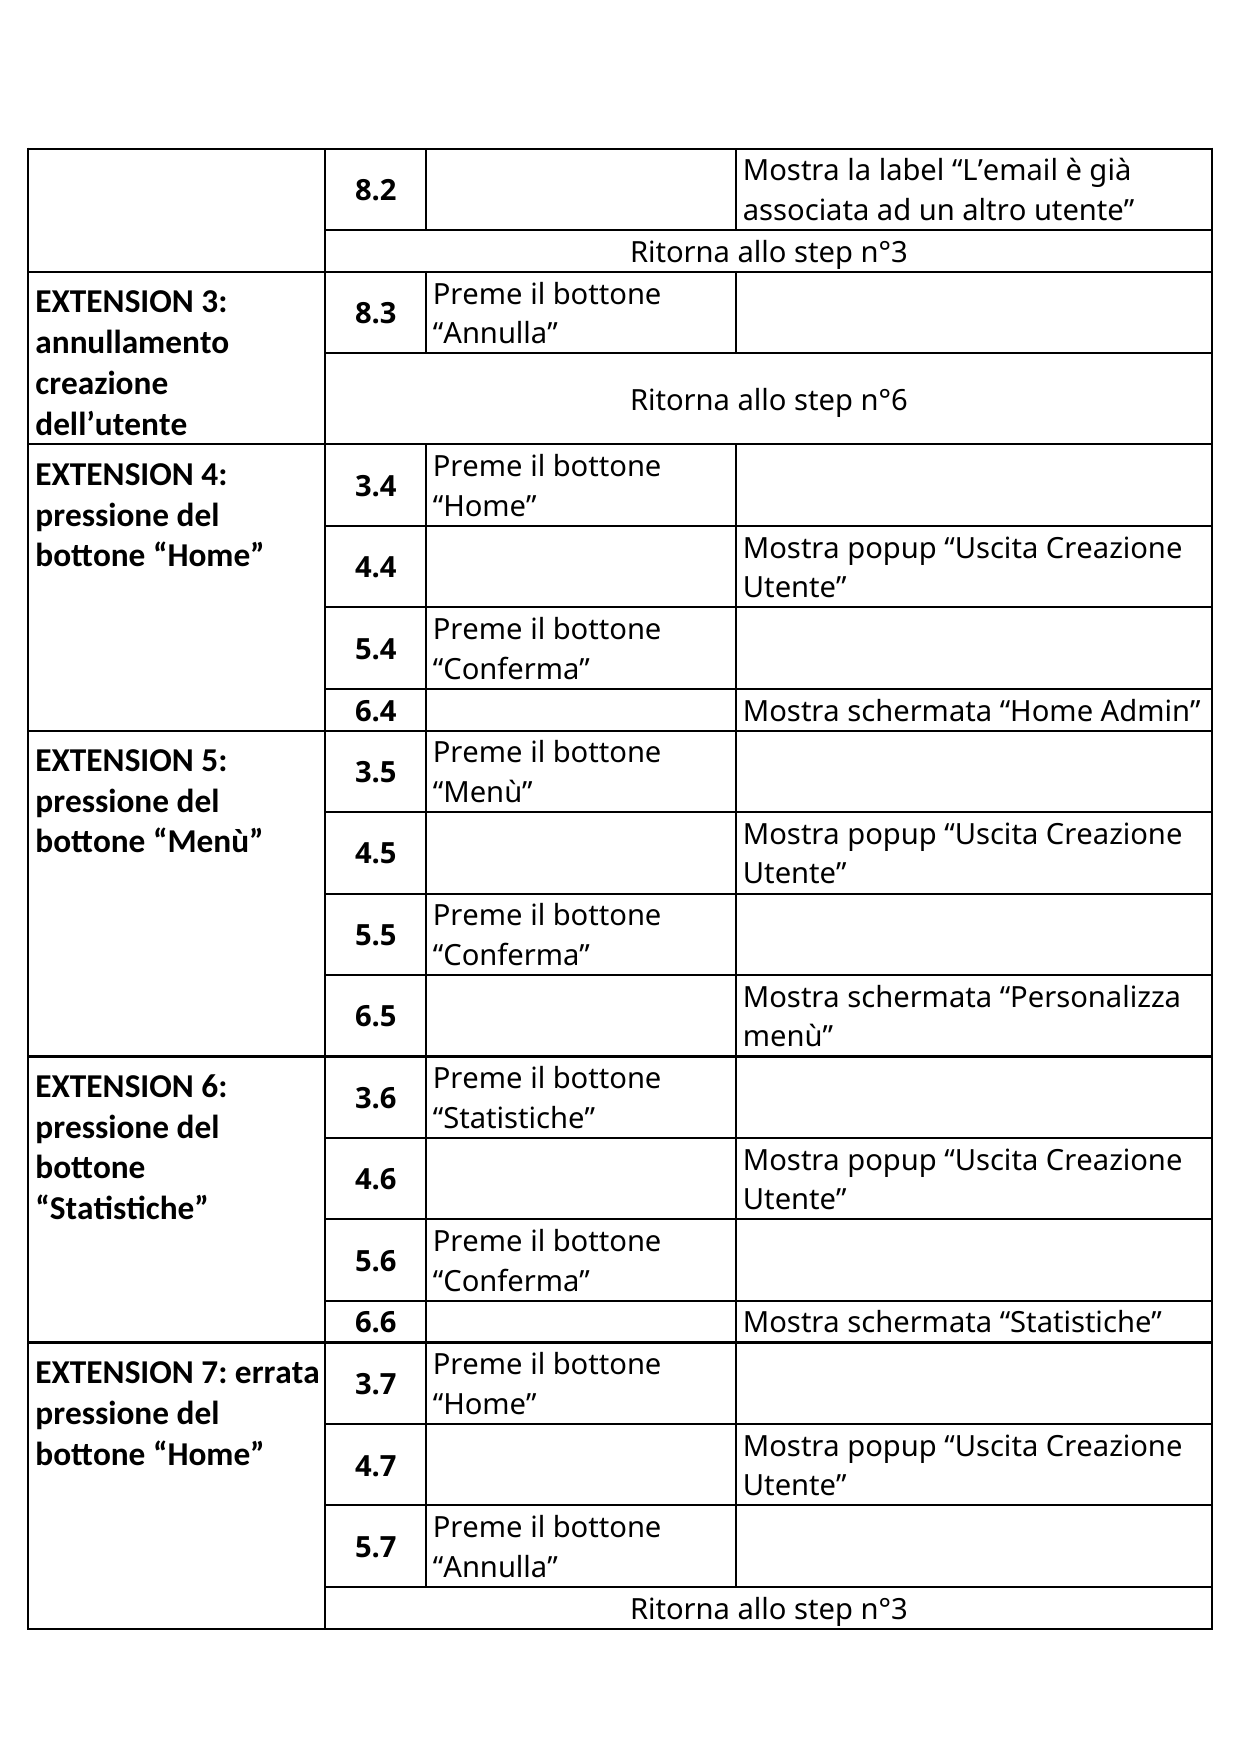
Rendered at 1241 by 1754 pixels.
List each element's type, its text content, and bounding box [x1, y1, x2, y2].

table_cell Ritorna allo step n°3 [326, 231, 1211, 271]
table_cell Ritorna allo step n°6 [326, 354, 1211, 443]
table_cell [427, 1139, 735, 1218]
table_cell 8.3 [326, 273, 425, 352]
table_cell Preme il bottone “Annulla” [427, 1506, 735, 1586]
table_cell Preme il bottone “Conferma” [427, 608, 735, 688]
table_cell 6.4 [326, 690, 425, 729]
table_cell [427, 150, 735, 229]
table_cell Mostra schermata “Personalizza menù” [737, 976, 1211, 1055]
table_cell [737, 732, 1211, 811]
table_cell [427, 813, 735, 892]
table_cell 3.5 [326, 732, 425, 811]
table_cell 5.4 [326, 608, 425, 688]
table_cell 4.7 [326, 1425, 425, 1504]
table_cell Preme il bottone “Menù” [427, 732, 735, 811]
table_cell 4.5 [326, 813, 425, 892]
table_cell [427, 1302, 735, 1341]
table_cell [427, 1425, 735, 1504]
table_cell Preme il bottone “Conferma” [427, 1220, 735, 1300]
table_cell Mostra popup “Uscita Creazione Utente” [737, 813, 1211, 892]
table_cell [427, 976, 735, 1055]
table_cell Ritorna allo step n°3 [326, 1588, 1211, 1628]
table_cell EXTENSION 4: pressione del bottone “Home” [29, 445, 324, 729]
table_cell 6.5 [326, 976, 425, 1055]
table_cell [737, 1220, 1211, 1300]
table_cell Mostra schermata “Statistiche” [737, 1302, 1211, 1341]
table_cell EXTENSION 5: pressione del bottone “Menù” [29, 732, 324, 1055]
table_cell [737, 608, 1211, 688]
table_cell [737, 1058, 1211, 1137]
table_cell 4.6 [326, 1139, 425, 1218]
table_cell Mostra schermata “Home Admin” [737, 690, 1211, 729]
table_cell Mostra popup “Uscita Creazione Utente” [737, 527, 1211, 606]
table_cell [427, 527, 735, 606]
table_cell Preme il bottone “Annulla” [427, 273, 735, 352]
table_cell 5.6 [326, 1220, 425, 1300]
table_cell Mostra popup “Uscita Creazione Utente” [737, 1425, 1211, 1504]
table_cell EXTENSION 6: pressione del bottone “Statistiche” [29, 1058, 324, 1341]
table_cell 4.4 [326, 527, 425, 606]
table_cell 3.4 [326, 445, 425, 525]
table_cell Preme il bottone “Home” [427, 445, 735, 525]
table_cell [737, 273, 1211, 352]
table_cell Mostra popup “Uscita Creazione Utente” [737, 1139, 1211, 1218]
table_cell EXTENSION 7: errata pressione del bottone “Home” [29, 1344, 324, 1628]
table_cell 5.5 [326, 895, 425, 974]
table_cell Preme il bottone “Statistiche” [427, 1058, 735, 1137]
table_cell [737, 895, 1211, 974]
table_cell [737, 1506, 1211, 1586]
table_cell [737, 445, 1211, 525]
table_cell Mostra la label “L’email è già associata ad un altro utente” [737, 150, 1211, 229]
table_cell Preme il bottone “Conferma” [427, 895, 735, 974]
table_cell 3.6 [326, 1058, 425, 1137]
table_cell 5.7 [326, 1506, 425, 1586]
table_cell [737, 1344, 1211, 1423]
table_cell Preme il bottone “Home” [427, 1344, 735, 1423]
table_cell 3.7 [326, 1344, 425, 1423]
table_cell EXTENSION 3: annullamento creazione dell’utente [29, 273, 324, 443]
table_cell 8.2 [326, 150, 425, 229]
table_cell [427, 690, 735, 729]
table_cell 6.6 [326, 1302, 425, 1341]
